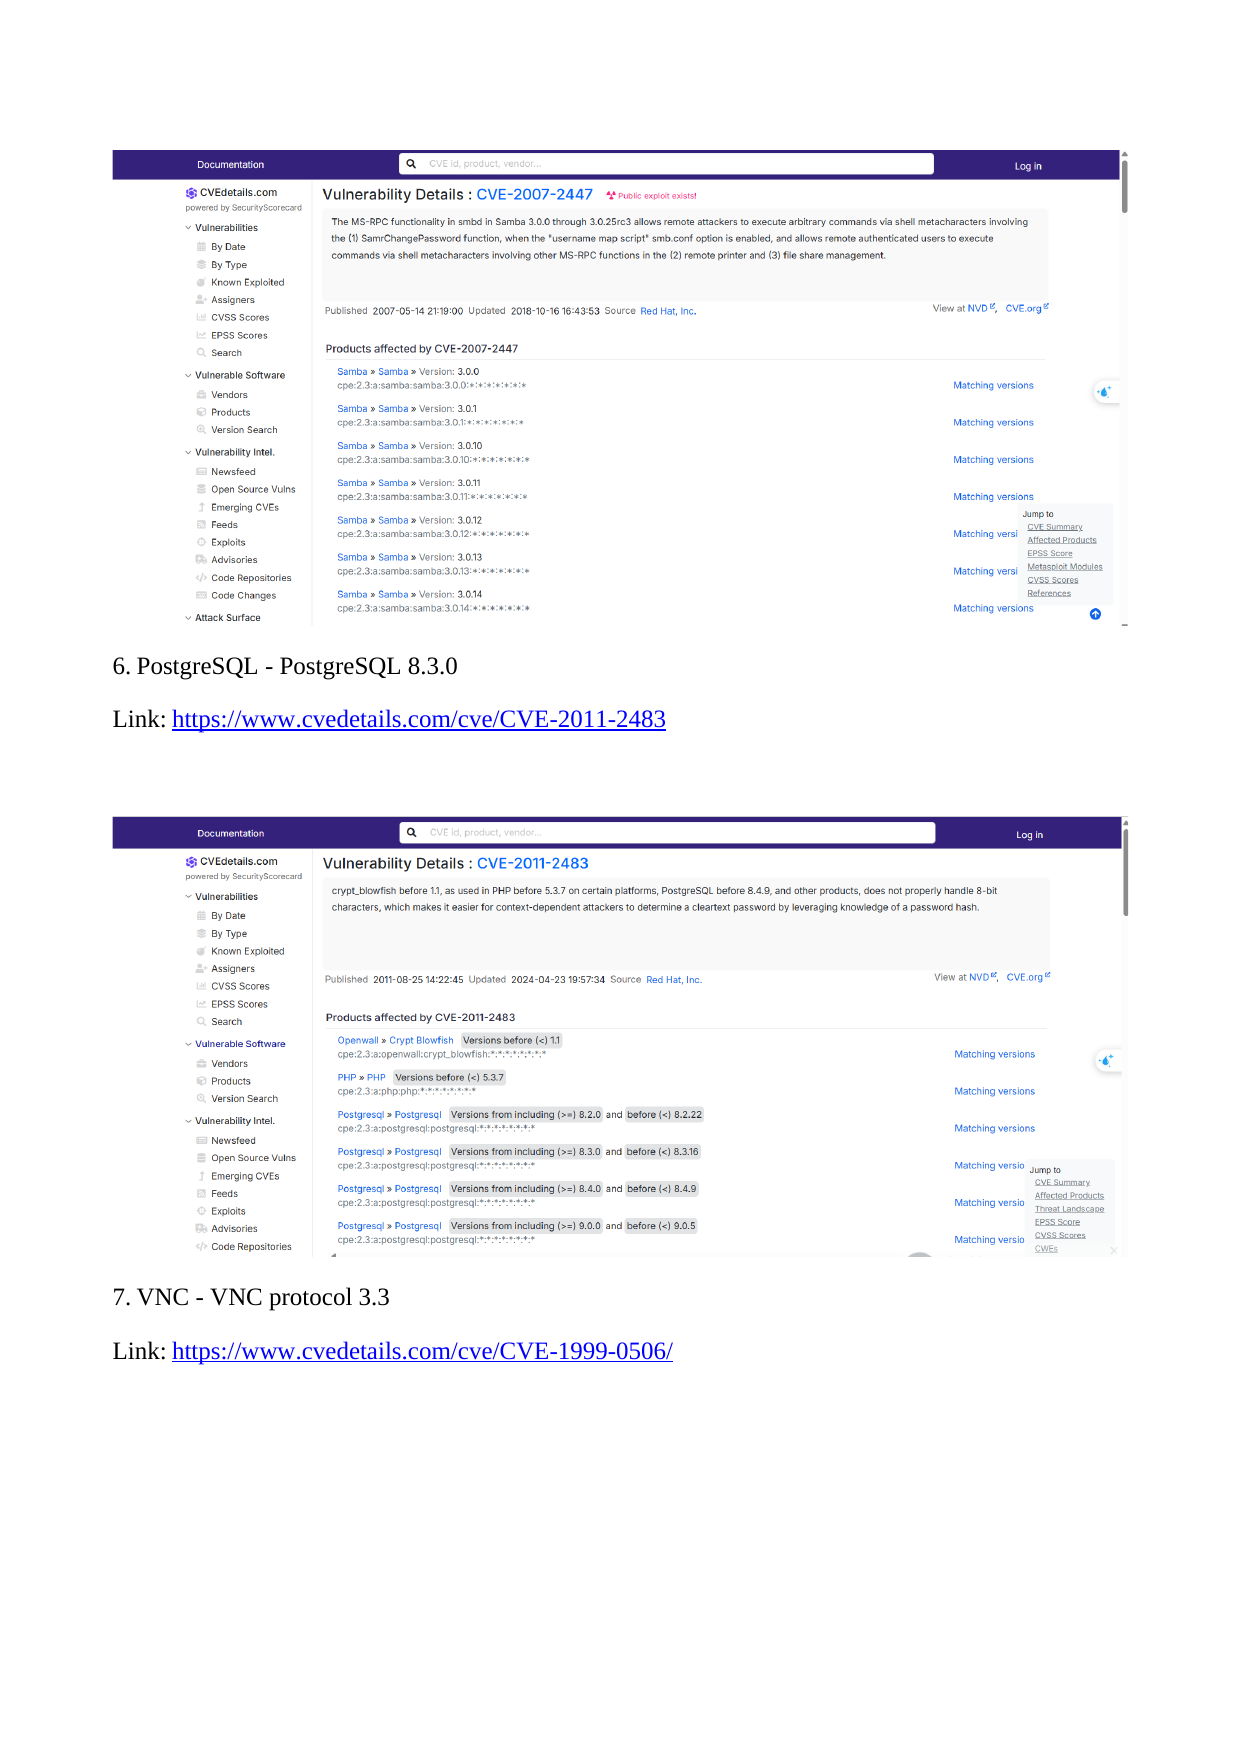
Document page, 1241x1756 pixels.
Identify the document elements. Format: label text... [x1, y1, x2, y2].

picture [112, 150, 1129, 626]
text 7. VNC - VNC protocol 3.3 [112, 1282, 1128, 1311]
text Link: https://www.cvedetails.com/cve/CVE-2011-2483 [112, 704, 1128, 733]
text Link: https://www.cvedetails.com/cve/CVE-1999-0506/ [112, 1336, 1128, 1364]
text 6. PostgreSQL - PostgreSQL 8.3.0​ [112, 651, 1128, 679]
picture [112, 812, 1129, 1257]
